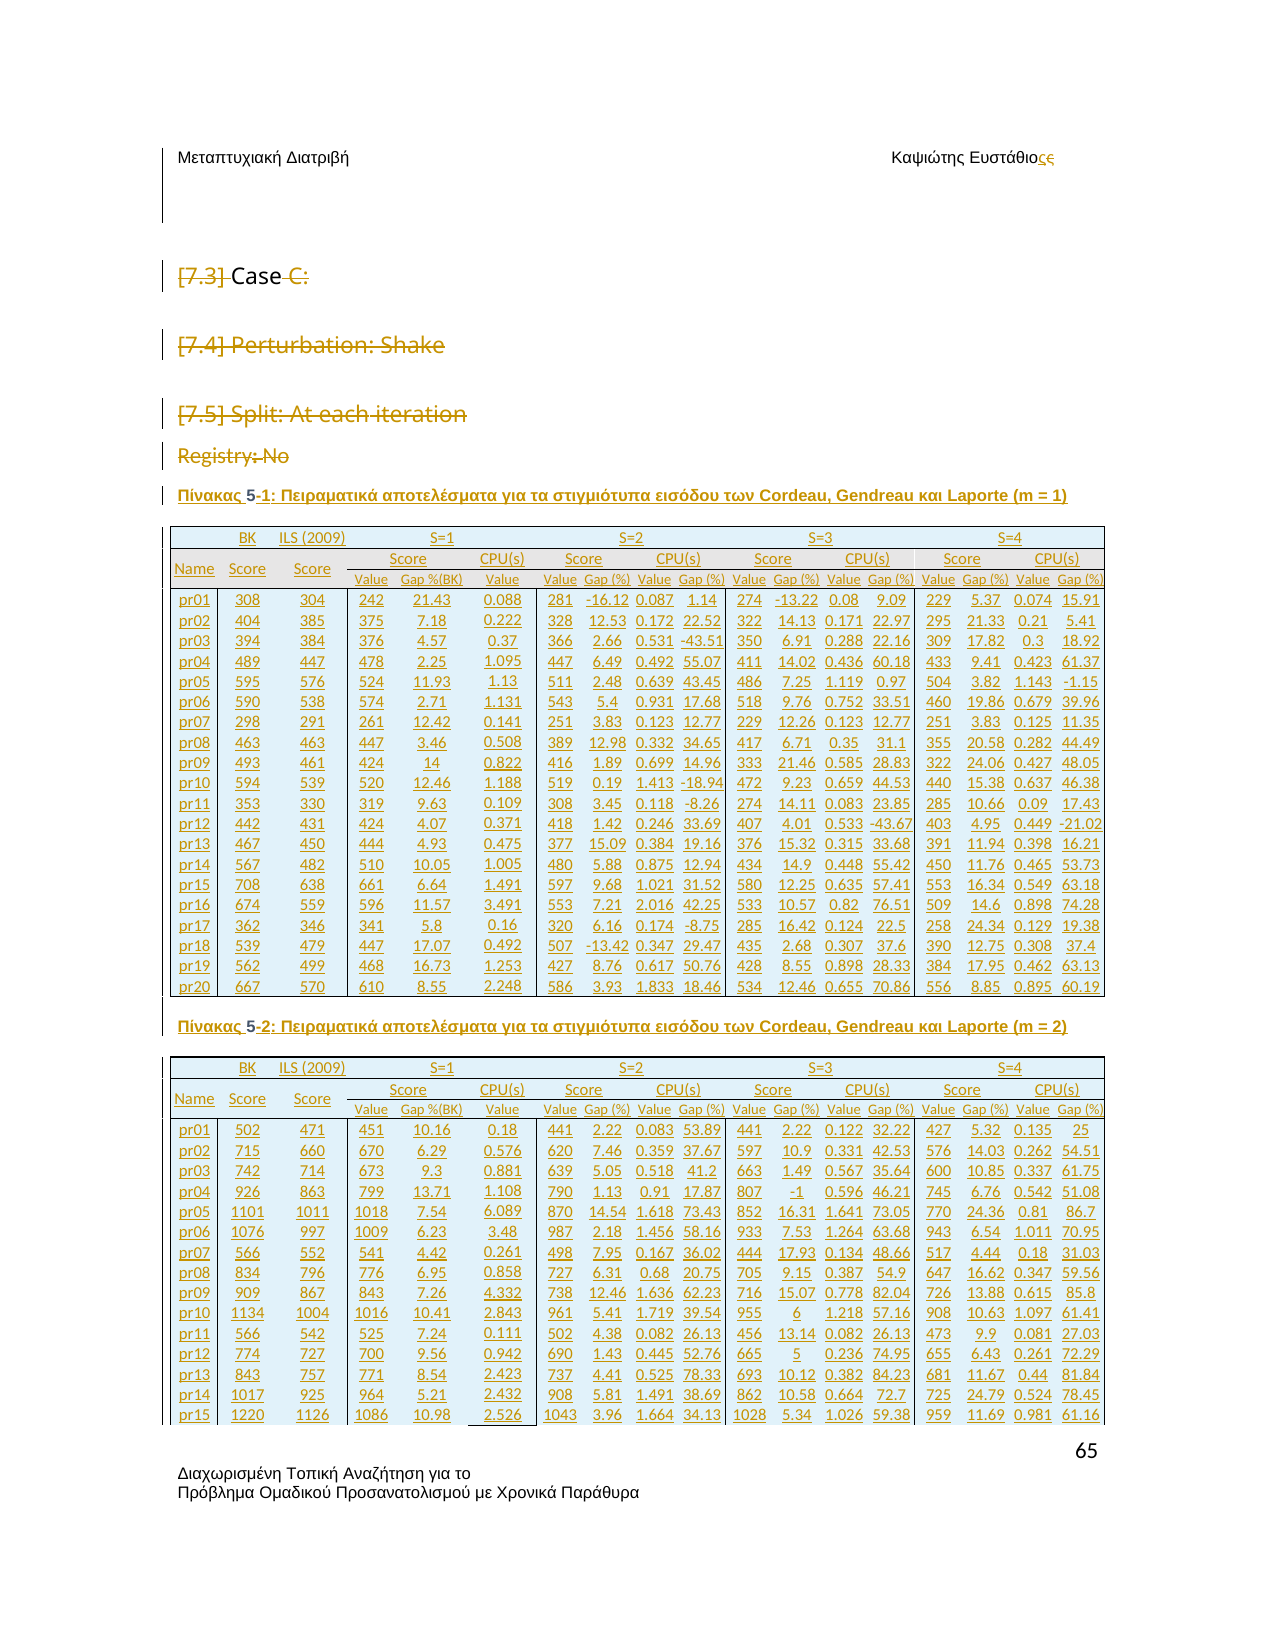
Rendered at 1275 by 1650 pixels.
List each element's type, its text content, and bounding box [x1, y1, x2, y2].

table_cell [394, 570, 468, 588]
table_cell [277, 549, 347, 588]
table_cell [468, 570, 536, 588]
table_cell [915, 570, 962, 588]
table_cell [468, 549, 536, 569]
table_cell [536, 570, 583, 588]
table_cell [1009, 570, 1056, 588]
table_cell [631, 549, 725, 569]
table_cell [631, 570, 678, 588]
table_cell [867, 570, 914, 588]
table_cell [820, 549, 914, 569]
table_cell [820, 570, 867, 588]
table_cell [171, 549, 218, 588]
table_cell [1056, 570, 1104, 588]
table_cell [1009, 549, 1104, 569]
table_cell [347, 570, 394, 588]
table_cell [536, 549, 631, 569]
table_cell [725, 549, 820, 569]
table_cell [347, 549, 468, 569]
table_cell [218, 549, 277, 588]
text 5 [177, 486, 1098, 505]
table_cell [678, 570, 725, 585]
table_cell [962, 570, 1009, 585]
text 5 [177, 1016, 1098, 1036]
table_cell [915, 549, 1009, 569]
table_cell [583, 570, 631, 588]
table_cell [725, 570, 773, 588]
table_cell [773, 570, 820, 585]
